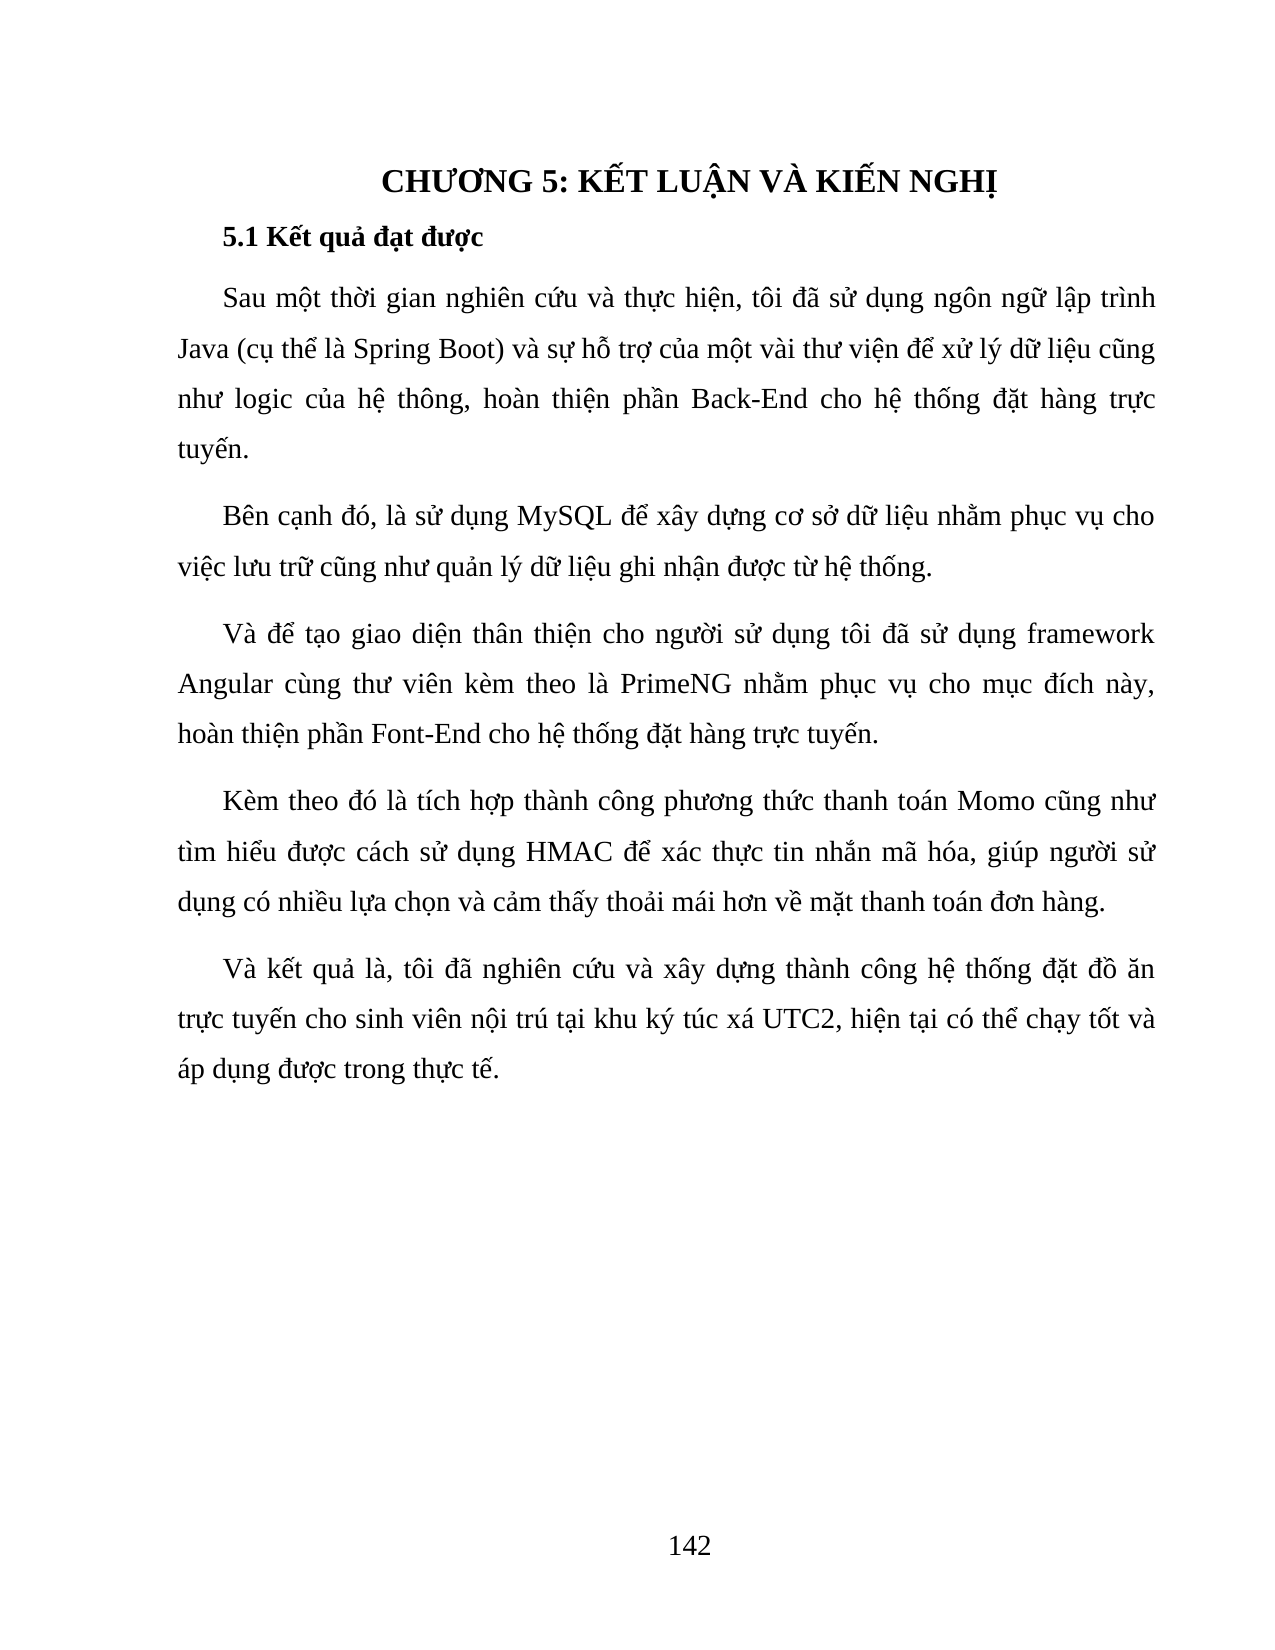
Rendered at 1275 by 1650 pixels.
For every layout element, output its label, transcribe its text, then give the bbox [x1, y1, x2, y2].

subtitle CHƯƠNG 5: KẾT LUẬN VÀ KIẾN NGHỊ [177, 161, 1157, 200]
text Và để tạo giao diện thân thiện cho người sử dụng tôi đã sử dụng framework Angular cùng thư viên kèm theo là PrimeNG nhằm phục vụ cho mục đích này, hoàn thiện phần Font-End cho hệ thống đặt hàng trực tuyến. [177, 616, 1157, 750]
text Kèm theo đó là tích hợp thành công phương thức thanh toán Momo cũng như tìm hiểu được cách sử dụng HMAC để xác thực tin nhắn mã hóa, giúp người sử dụng có nhiều lựa chọn và cảm thấy thoải mái hơn về mặt thanh toán đơn hàng. [177, 783, 1157, 917]
text Sau một thời gian nghiên cứu và thực hiện, tôi đã sử dụng ngôn ngữ lập trình Java (cụ thể là Spring Boot) và sự hỗ trợ của một vài thư viện để xử lý dữ liệu cũng như logic của hệ thông, hoàn thiện phần Back-End cho hệ thống đặt hàng trực tuyến. [177, 281, 1157, 465]
subtitle 5.1 Kết quả đạt được [177, 219, 1157, 253]
text Và kết quả là, tôi đã nghiên cứu và xây dựng thành công hệ thống đặt đồ ăn trực tuyến cho sinh viên nội trú tại khu ký túc xá UTC2, hiện tại có thể chạy tốt và áp dụng được trong thực tế. [177, 951, 1157, 1085]
text Bên cạnh đó, là sử dụng MySQL để xây dựng cơ sở dữ liệu nhằm phục vụ cho việc lưu trữ cũng như quản lý dữ liệu ghi nhận được từ hệ thống. [177, 498, 1157, 582]
